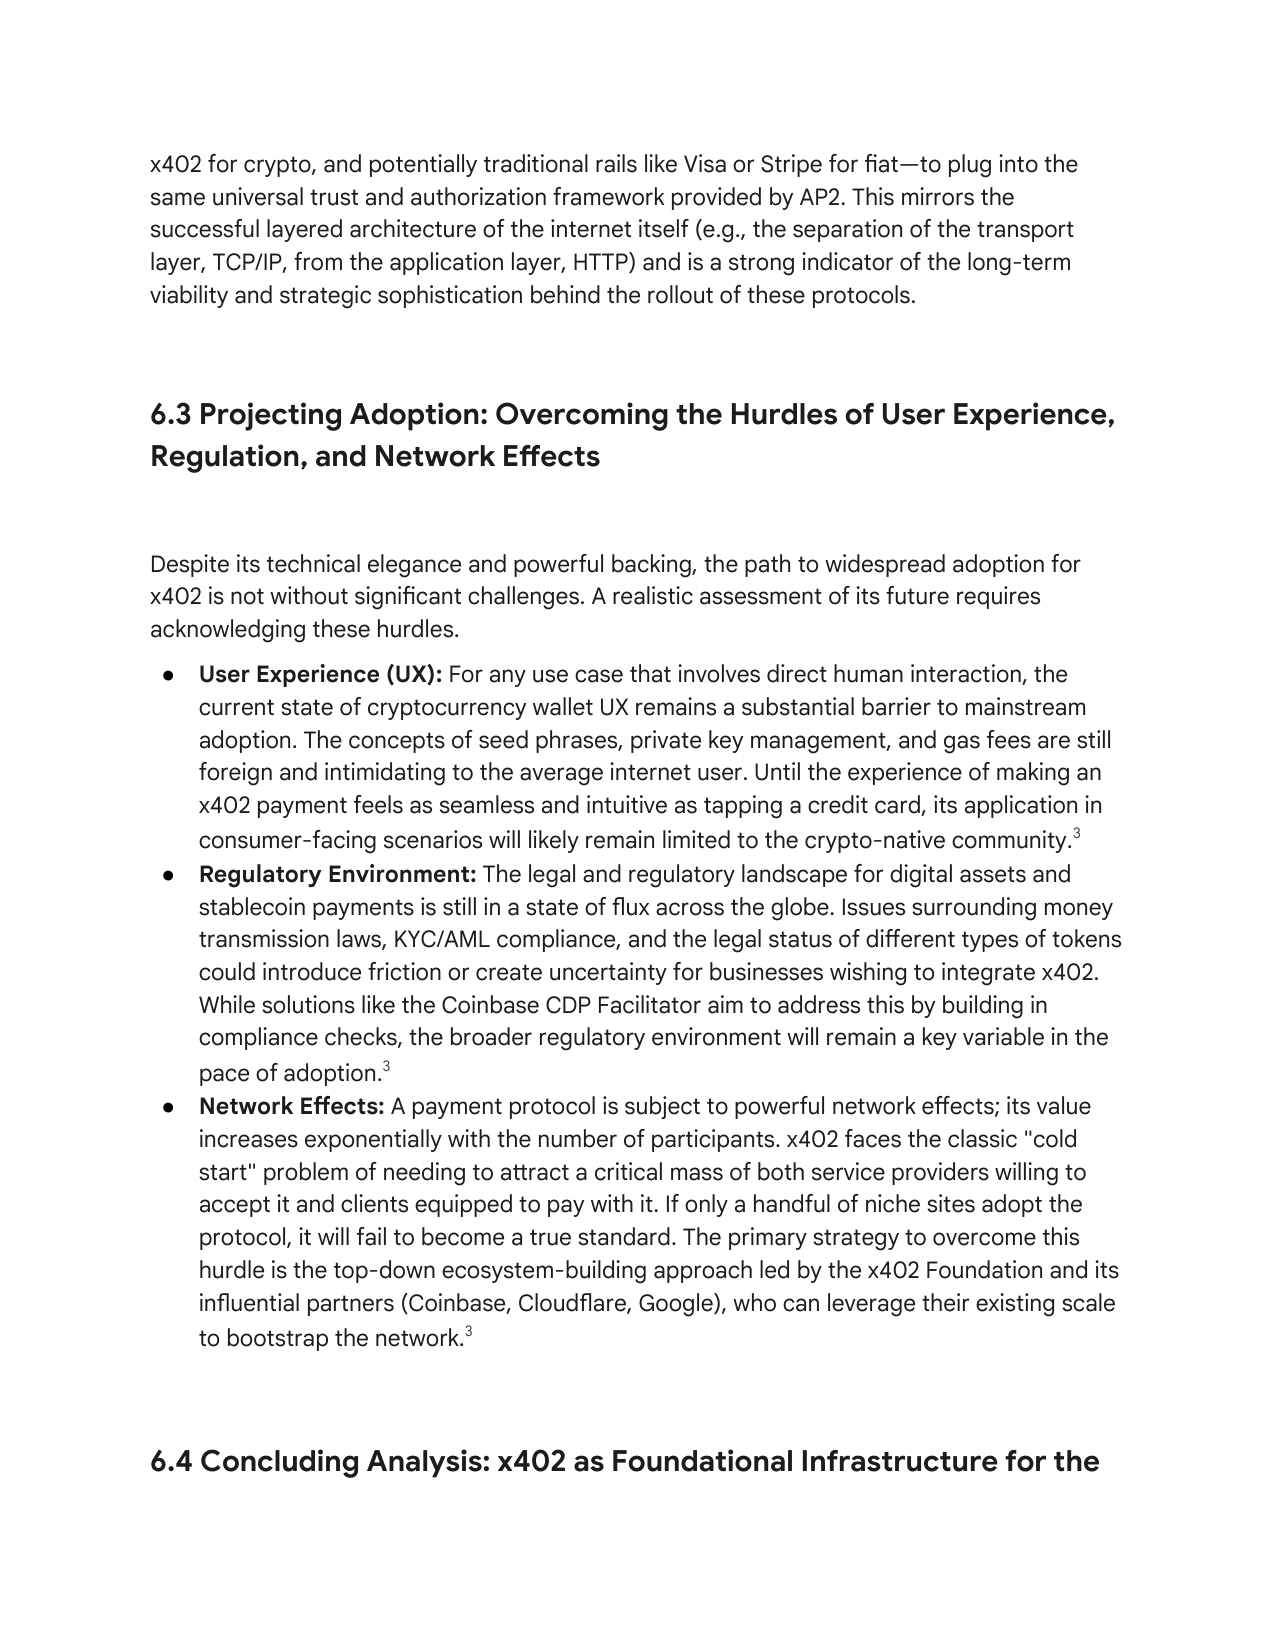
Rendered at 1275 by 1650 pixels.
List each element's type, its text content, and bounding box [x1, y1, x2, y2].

list Network Effects: A payment protocol is subject to powerful network effects; its value increases exponentially with the number of participants. x402 faces the classic "cold start" problem of needing to attract a critical mass of both service providers willing to accept it and clients equipped to pay with it. If only a handful of niche sites adopt the protocol, it will fail to become a true standard. The primary strategy to overcome this hurdle is the top-down ecosystem-building approach led by the x402 Foundation and its influential partners (Coinbase, Cloudflare, Google), who can leverage their existing scale to bootstrap the network.3 [161, 1092, 1125, 1353]
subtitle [150, 1443, 1125, 1480]
list Regulatory Environment: The legal and regulatory landscape for digital assets and stablecoin payments is still in a state of flux across the globe. Issues surrounding money transmission laws, KYC/AML compliance, and the legal status of different types of tokens could introduce friction or create uncertainty for businesses wishing to integrate x402. While solutions like the Coinbase CDP Facilitator aim to address this by building in compliance checks, the broader regulatory environment will remain a key variable in the pace of adoption.3 [161, 860, 1125, 1088]
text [150, 150, 1125, 309]
list User Experience (UX): For any use case that involves direct human interaction, the current state of cryptocurrency wallet UX remains a substantial barrier to mainstream adoption. The concepts of seed phrases, private key management, and gas fees are still foreign and intimidating to the average internet user. Until the experience of making an x402 payment feels as seamless and intuitive as tapping a credit card, its application in consumer-facing scenarios will likely remain limited to the crypto-native community.3 [161, 660, 1125, 856]
subtitle 6.3 Projecting Adoption: Overcoming the Hurdles of User Experience, Regulation, and Network Effects [150, 396, 1125, 474]
text Despite its technical elegance and powerful backing, the path to widespread adoption for x402 is not without significant challenges. A realistic assessment of its future requires acknowledging these hurdles. [150, 550, 1125, 644]
